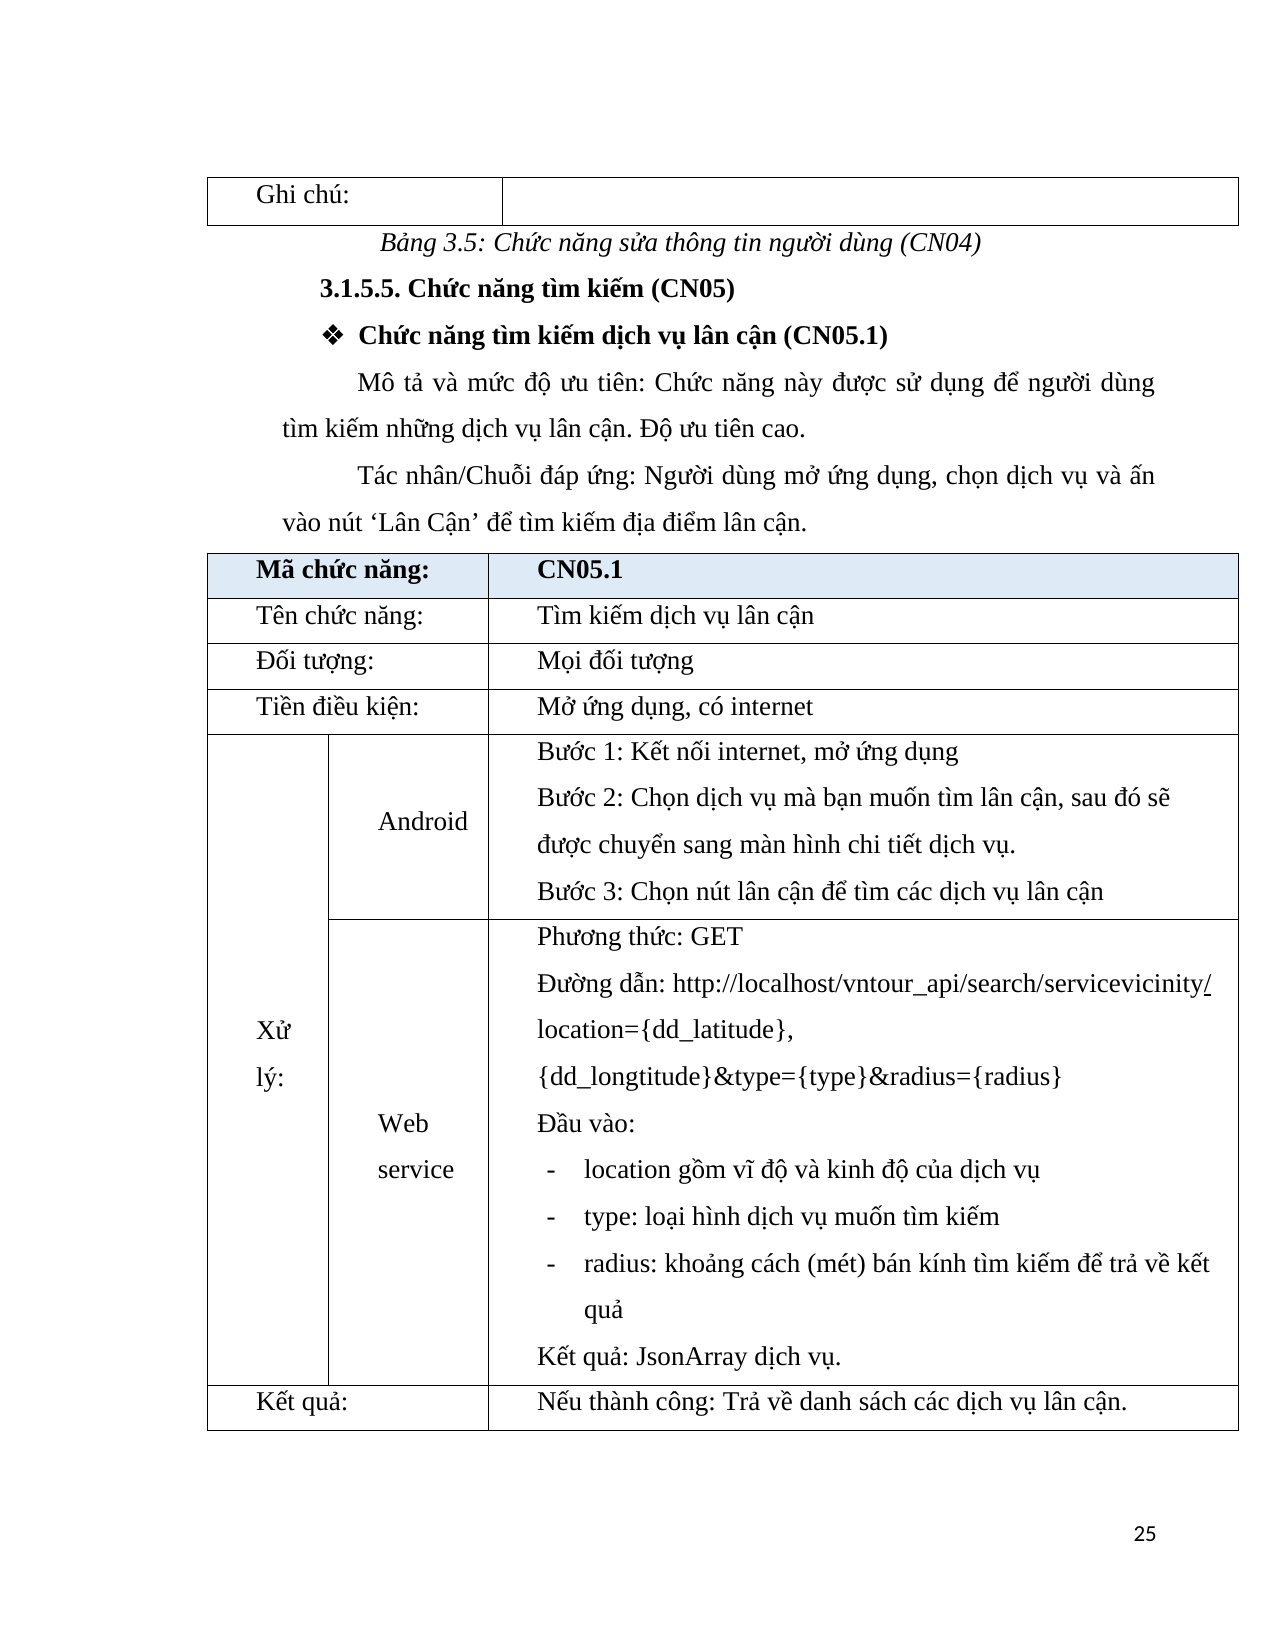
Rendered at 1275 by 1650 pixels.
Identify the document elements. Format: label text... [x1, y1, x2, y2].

text Mô tả và mức độ ưu tiên: Chức năng này được sử dụng để người dùng tìm kiếm những dịch vụ lân cận. Độ ưu tiên cao. [282, 366, 1156, 444]
table_cell [503, 178, 1238, 225]
table_cell Đối tượng: [208, 644, 488, 688]
table_cell Web service [329, 920, 488, 1384]
subtitle 3.1.5.5. Chức năng tìm kiếm (CN05) [207, 272, 1156, 303]
table_cell Ghi chú: [208, 178, 502, 225]
table_cell Xử lý: [208, 735, 328, 1384]
table_cell Mở ứng dụng, có internet [489, 690, 1238, 734]
table_cell Tên chức năng: [208, 599, 488, 643]
text Bảng 3.5: Chức năng sửa thông tin người dùng (CN04) [207, 226, 1156, 257]
table_cell Tìm kiếm dịch vụ lân cận [489, 599, 1238, 643]
table_cell Bước 1: Kết nối internet, mở ứng dụng Bước 2: Chọn dịch vụ mà bạn muốn tìm lân cận, sau đó sẽ được chuyển sang màn hình chi tiết dịch vụ. Bước 3: Chọn nút lân cận để tìm các dịch vụ lân cận [489, 735, 1238, 919]
table_header Mã chức năng: [208, 554, 488, 598]
table_cell Android [329, 735, 488, 919]
table_cell Mọi đối tượng [489, 644, 1238, 688]
text Tác nhân/Chuỗi đáp ứng: Người dùng mở ứng dụng, chọn dịch vụ và ấn vào nút ‘Lân Cận’ để tìm kiếm địa điểm lân cận. [282, 459, 1156, 537]
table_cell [489, 1386, 1238, 1430]
table_cell Phương thức: GET Đường dẫn: http://localhost/vntour_api/search/servicevicinity/ location={dd_latitude},{dd_longtitude}&type={type}&radius={radius} Đầu vào: location gồm vĩ độ và kinh độ của dịch vụ type: loại hình dịch vụ muốn tìm kiếm radius: khoảng cách (mét) bán kính tìm kiếm để trả về kết quả Kết quả: JsonArray dịch vụ. [489, 920, 1238, 1384]
table_cell Tiền điều kiện: [208, 690, 488, 734]
table_header CN05.1 [489, 554, 1238, 598]
list Chức năng tìm kiếm dịch vụ lân cận (CN05.1) [321, 319, 1156, 350]
table_cell Kết quả: [208, 1386, 488, 1430]
